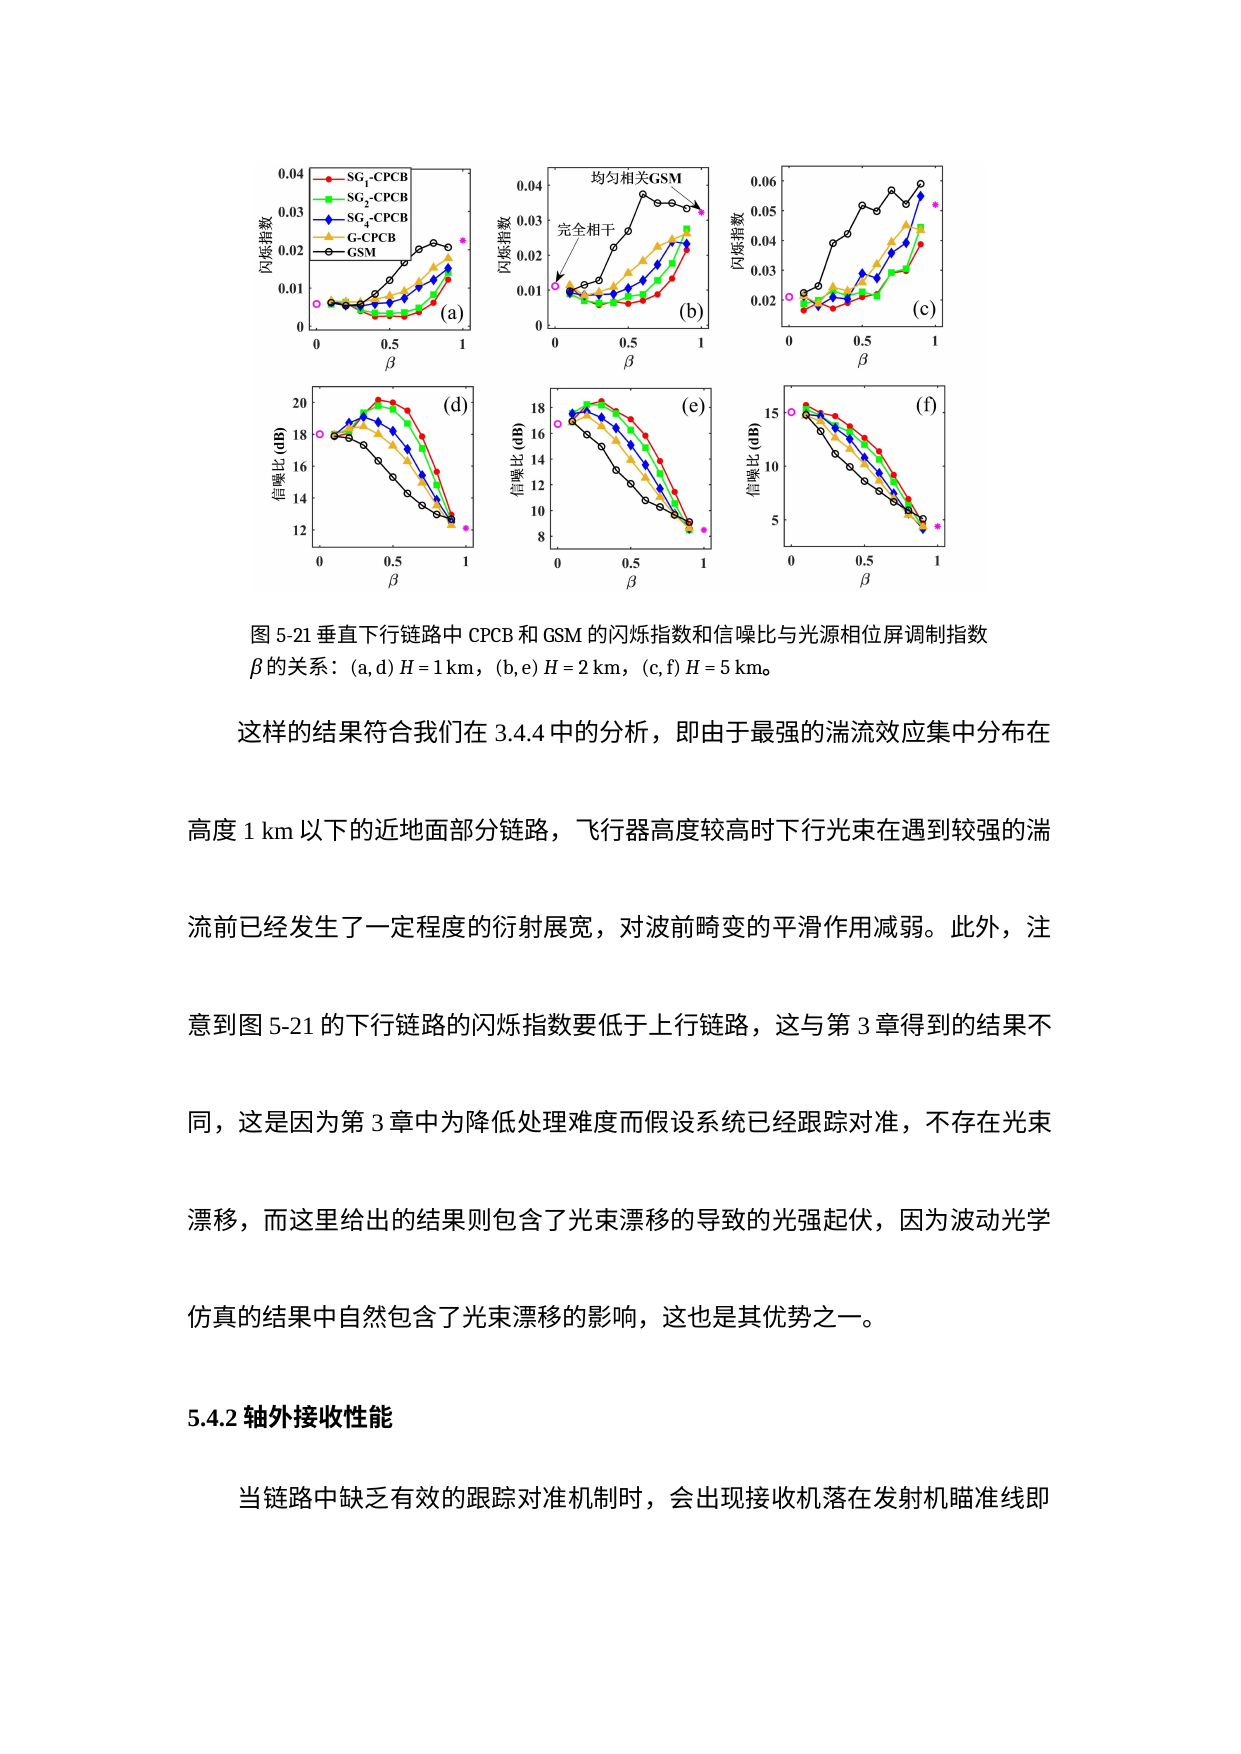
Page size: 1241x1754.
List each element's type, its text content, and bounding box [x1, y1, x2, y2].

text 这样的结果符合我们在3.4.4中的分析，即由于最强的湍流效应集中分布在高度1 km以下的近地面部分链路，飞行器高度较高时下行光束在遇到较强的湍流前已经发生了一定程度的衍射展宽，对波前畸变的平滑作用减弱。此外，注意到图5-21的下行链路的闪烁指数要低于上行链路，这与第3章得到的结果不同，这是因为第3章中为降低处理难度而假设系统已经跟踪对准，不存在光束漂移，而这里给出的结果则包含了光束漂移的导致的光强起伏，因为波动光学仿真的结果中自然包含了光束漂移的影响，这也是其优势之一。 [187, 698, 1053, 1348]
picture [252, 162, 989, 591]
text 图 5-21 垂直下行链路中CPCB和GSM的闪烁指数和信噪比与光源相位屏调制指数β的关系：(a, d) H = 1 km，(b, e) H = 2 km，(c, f) H = 5 km。 [250, 617, 990, 682]
subtitle 5.4.2 轴外接收性能 [187, 1383, 1053, 1448]
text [187, 1464, 1053, 1529]
